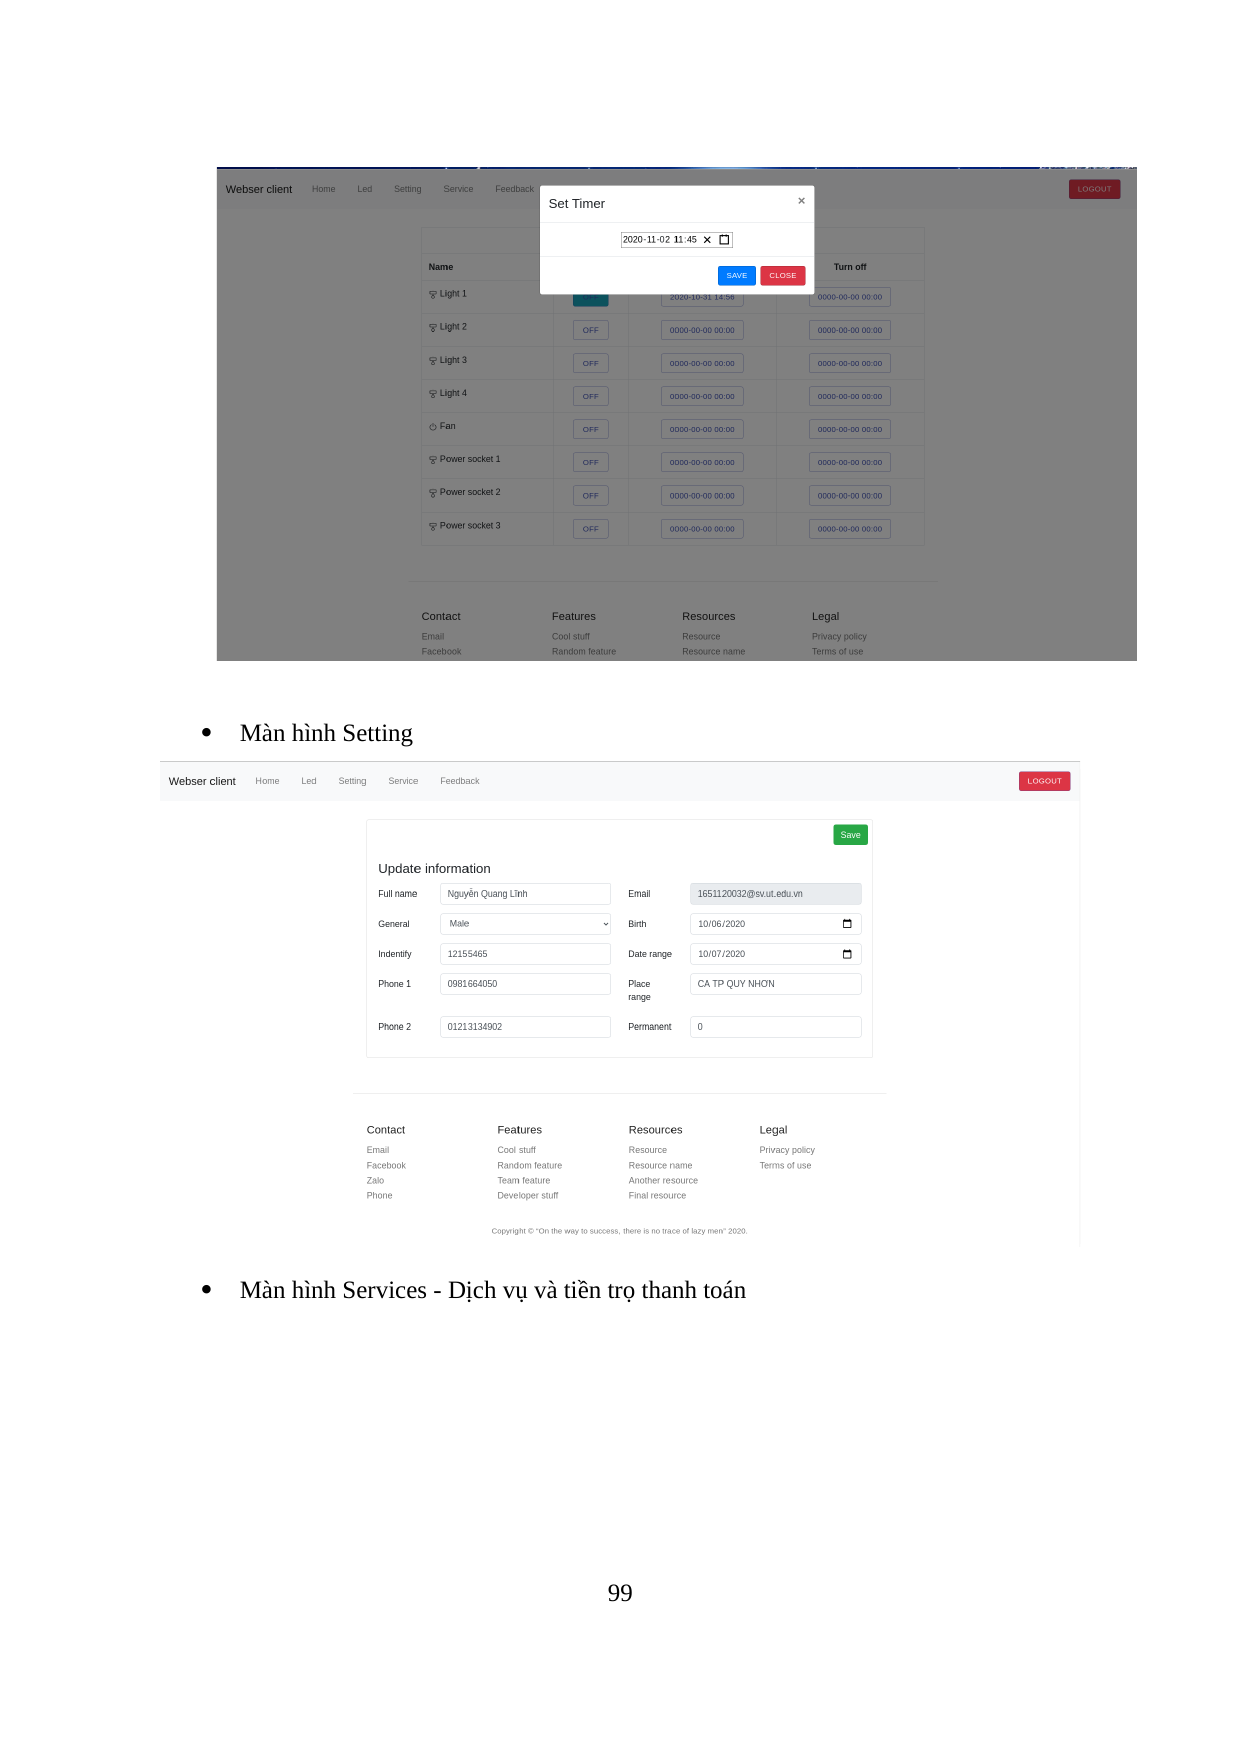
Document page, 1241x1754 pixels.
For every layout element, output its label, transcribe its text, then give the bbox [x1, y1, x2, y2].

list Màn hình Setting [202, 718, 1122, 746]
picture [216, 167, 1137, 661]
picture [160, 761, 1081, 1247]
